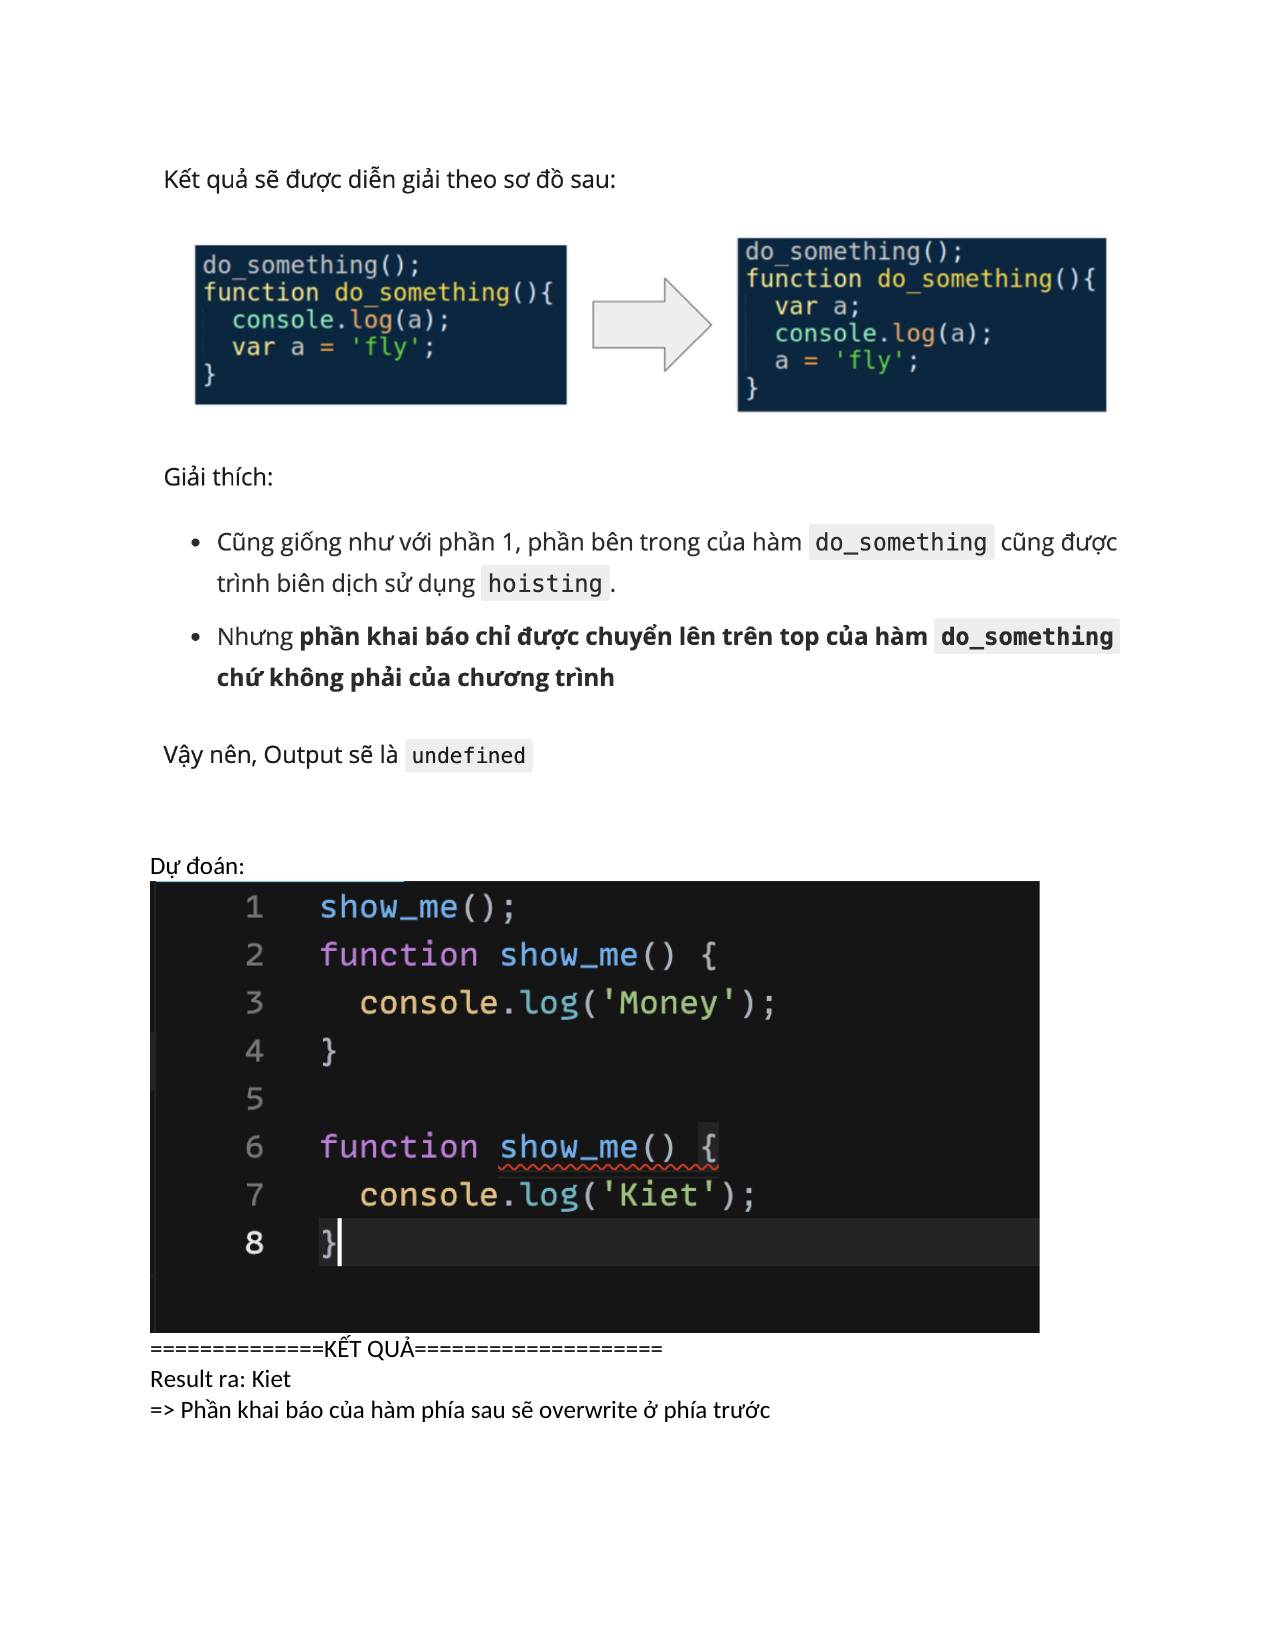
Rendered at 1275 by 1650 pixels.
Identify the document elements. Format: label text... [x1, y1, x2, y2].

text ==============KẾT QUẢ==================== [150, 1333, 1125, 1363]
picture [150, 881, 1040, 1333]
picture [150, 150, 1125, 820]
text Result ra: Kiet => Phần khai báo của hàm phía sau sẽ overwrite ở phía trước [150, 1363, 1125, 1424]
